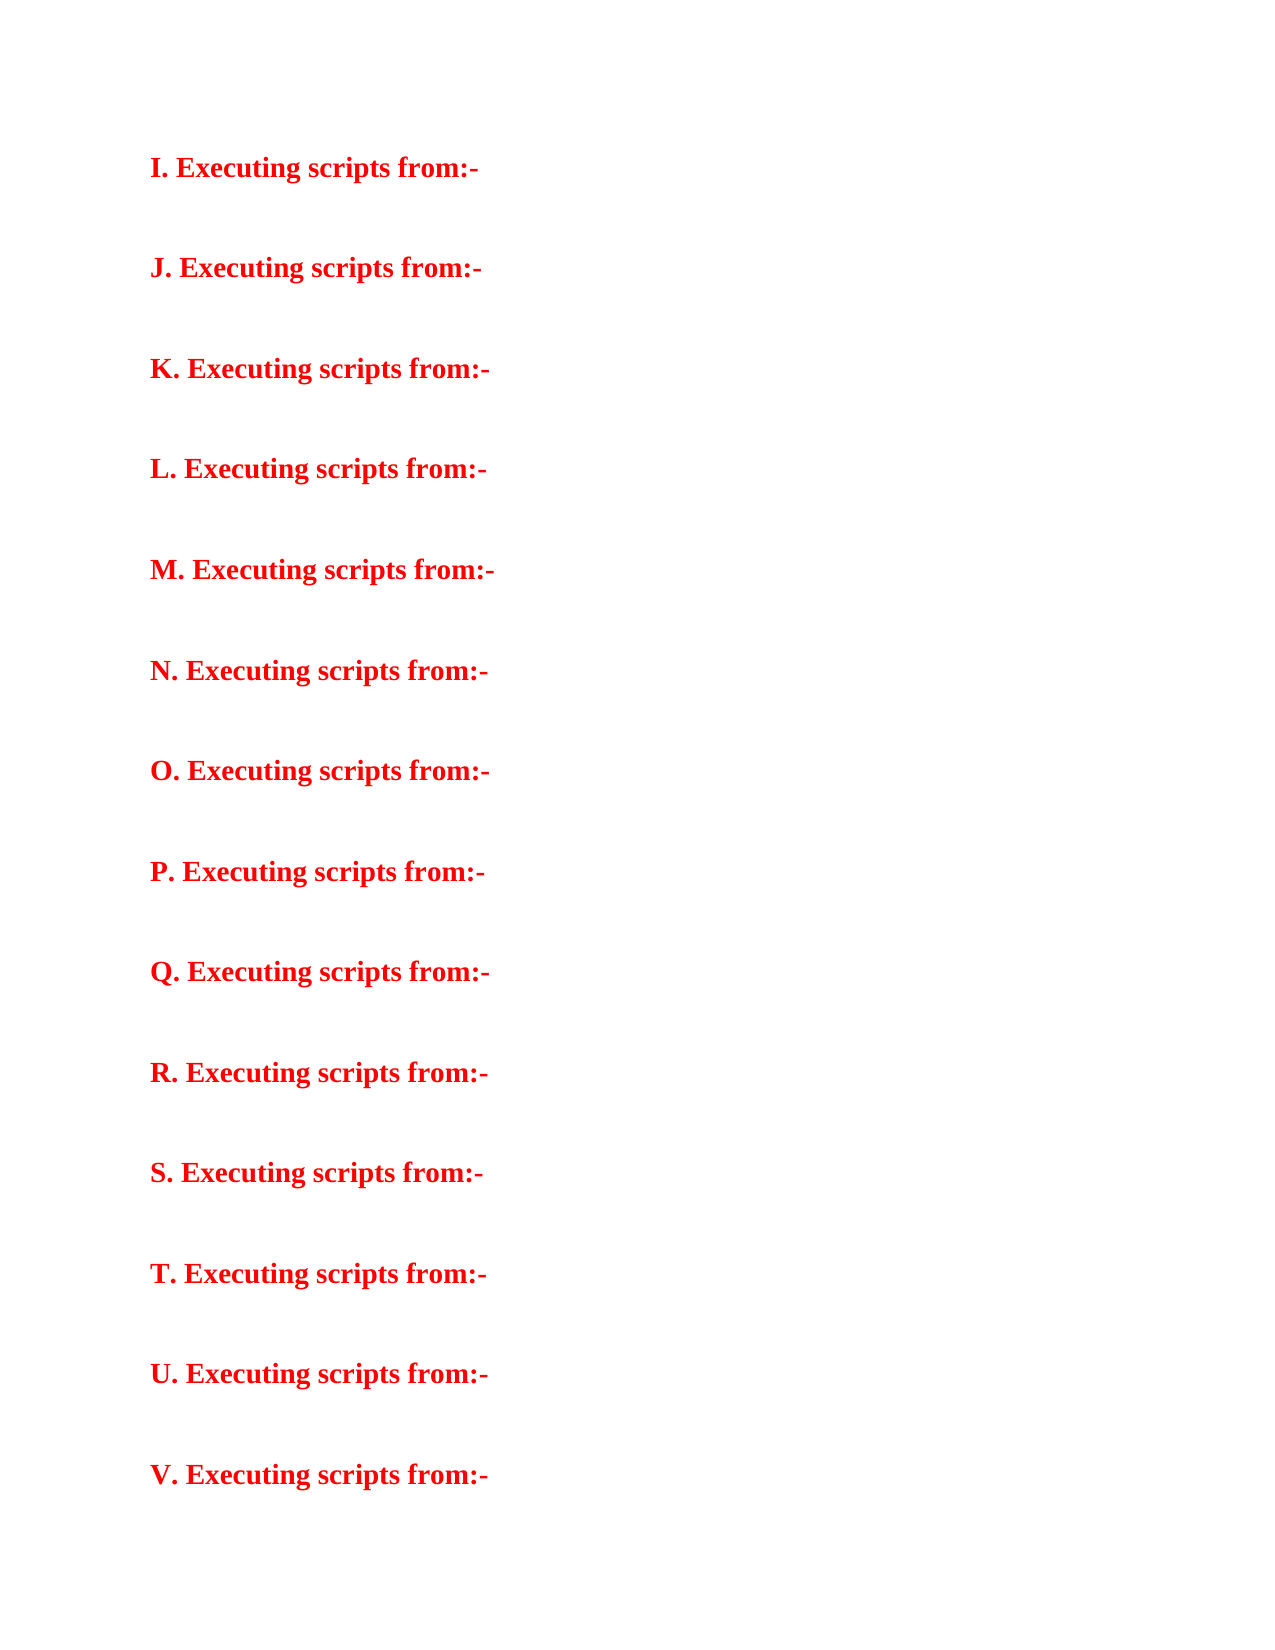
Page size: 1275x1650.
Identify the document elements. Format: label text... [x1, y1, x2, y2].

text O. Executing scripts from:- [150, 753, 1125, 787]
text N. Executing scripts from:- [150, 653, 1125, 686]
text K. Executing scripts from:- [150, 351, 1125, 384]
text J. Executing scripts from:- [150, 251, 1125, 284]
text R. Executing scripts from:- [150, 1055, 1125, 1088]
text U. Executing scripts from:- [150, 1356, 1125, 1390]
text P. Executing scripts from:- [150, 854, 1125, 887]
text I. Executing scripts from:- [150, 150, 1125, 183]
text M. Executing scripts from:- [150, 552, 1125, 586]
text S. Executing scripts from:- [150, 1155, 1125, 1189]
text V. Executing scripts from:- [150, 1457, 1125, 1490]
text T. Executing scripts from:- [150, 1256, 1125, 1289]
text L. Executing scripts from:- [150, 452, 1125, 485]
text Q. Executing scripts from:- [150, 954, 1125, 988]
